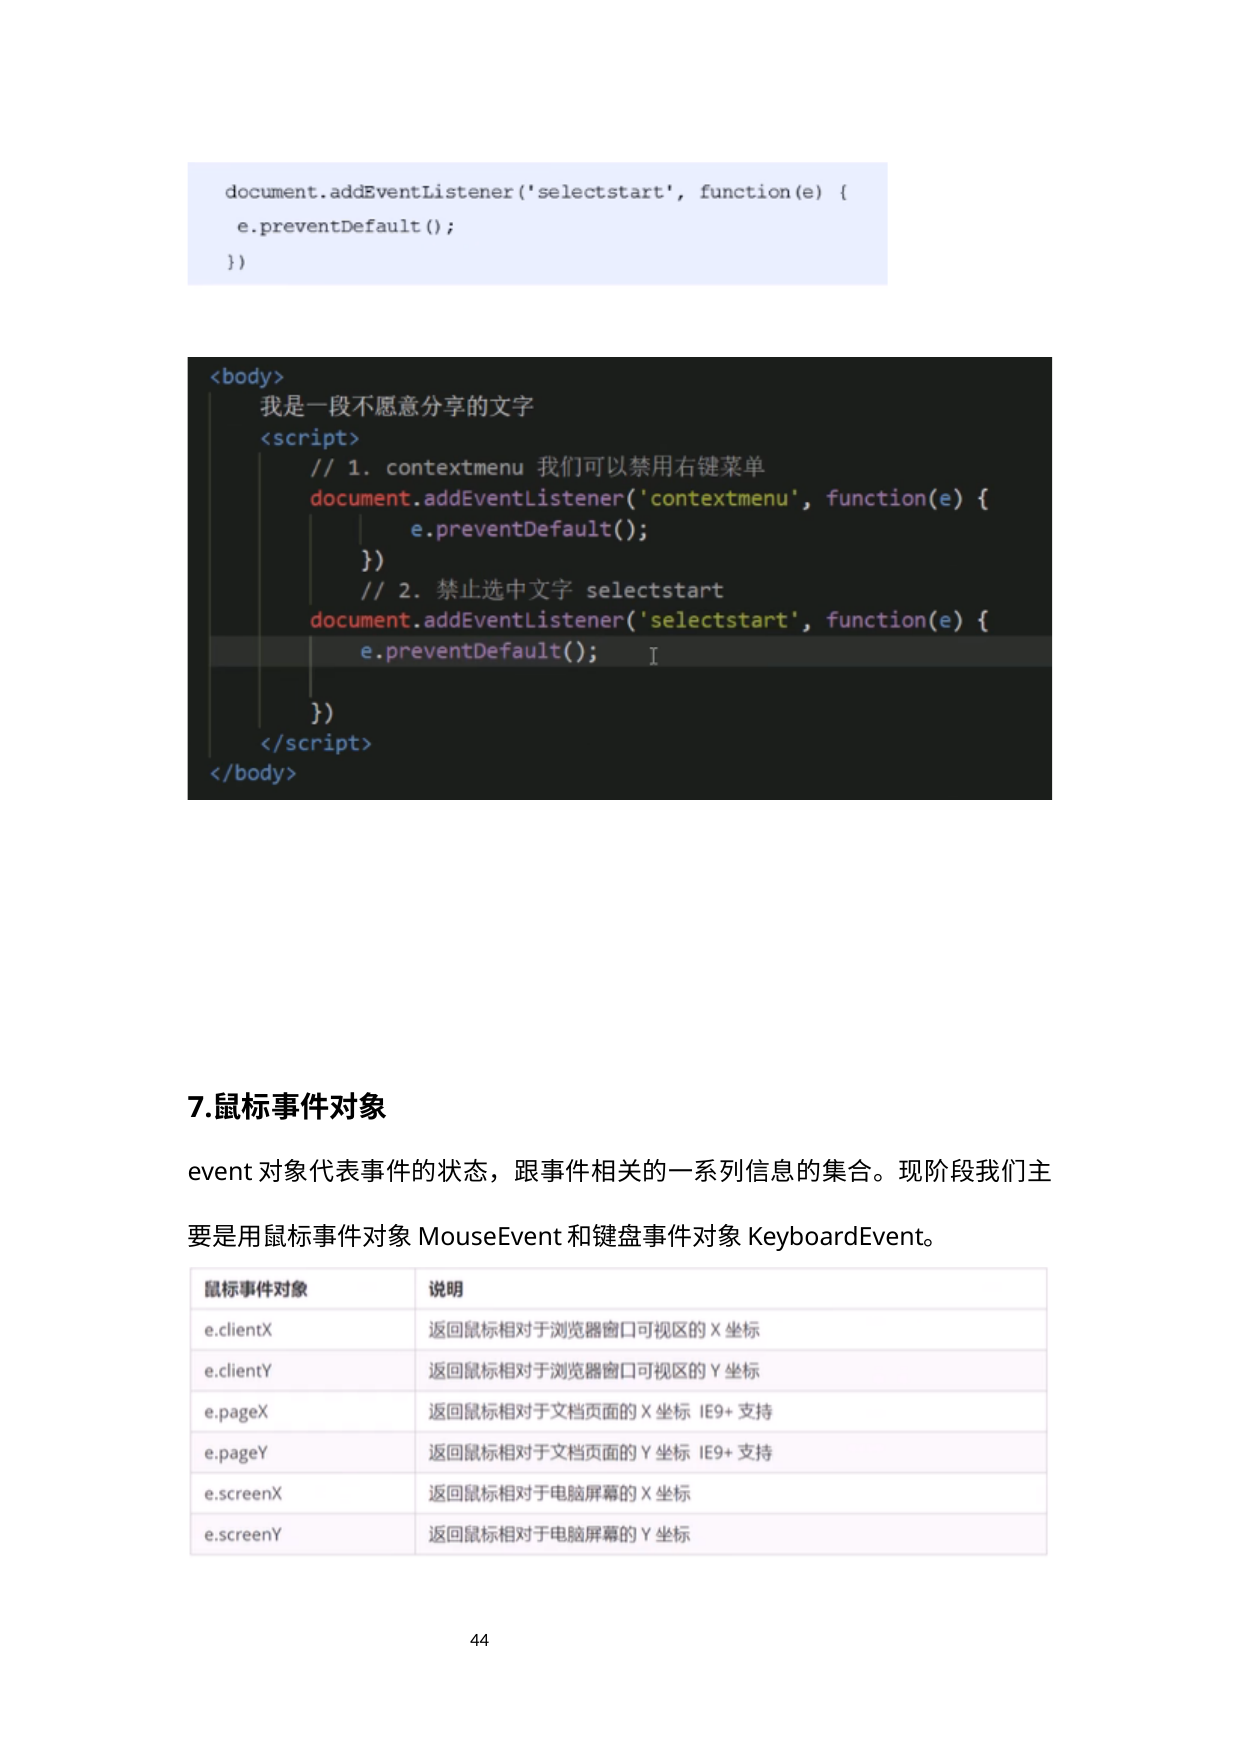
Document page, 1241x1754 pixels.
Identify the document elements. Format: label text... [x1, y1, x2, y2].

picture [187, 1267, 1052, 1560]
list 7.鼠标事件对象 [187, 1072, 1053, 1137]
picture [187, 162, 888, 289]
list event对象代表事件的状态，跟事件相关的一系列信息的集合。现阶段我们主要是用鼠标事件对象MouseEvent和键盘事件对象KeyboardEvent。 [187, 1137, 1053, 1267]
picture [187, 357, 1053, 800]
